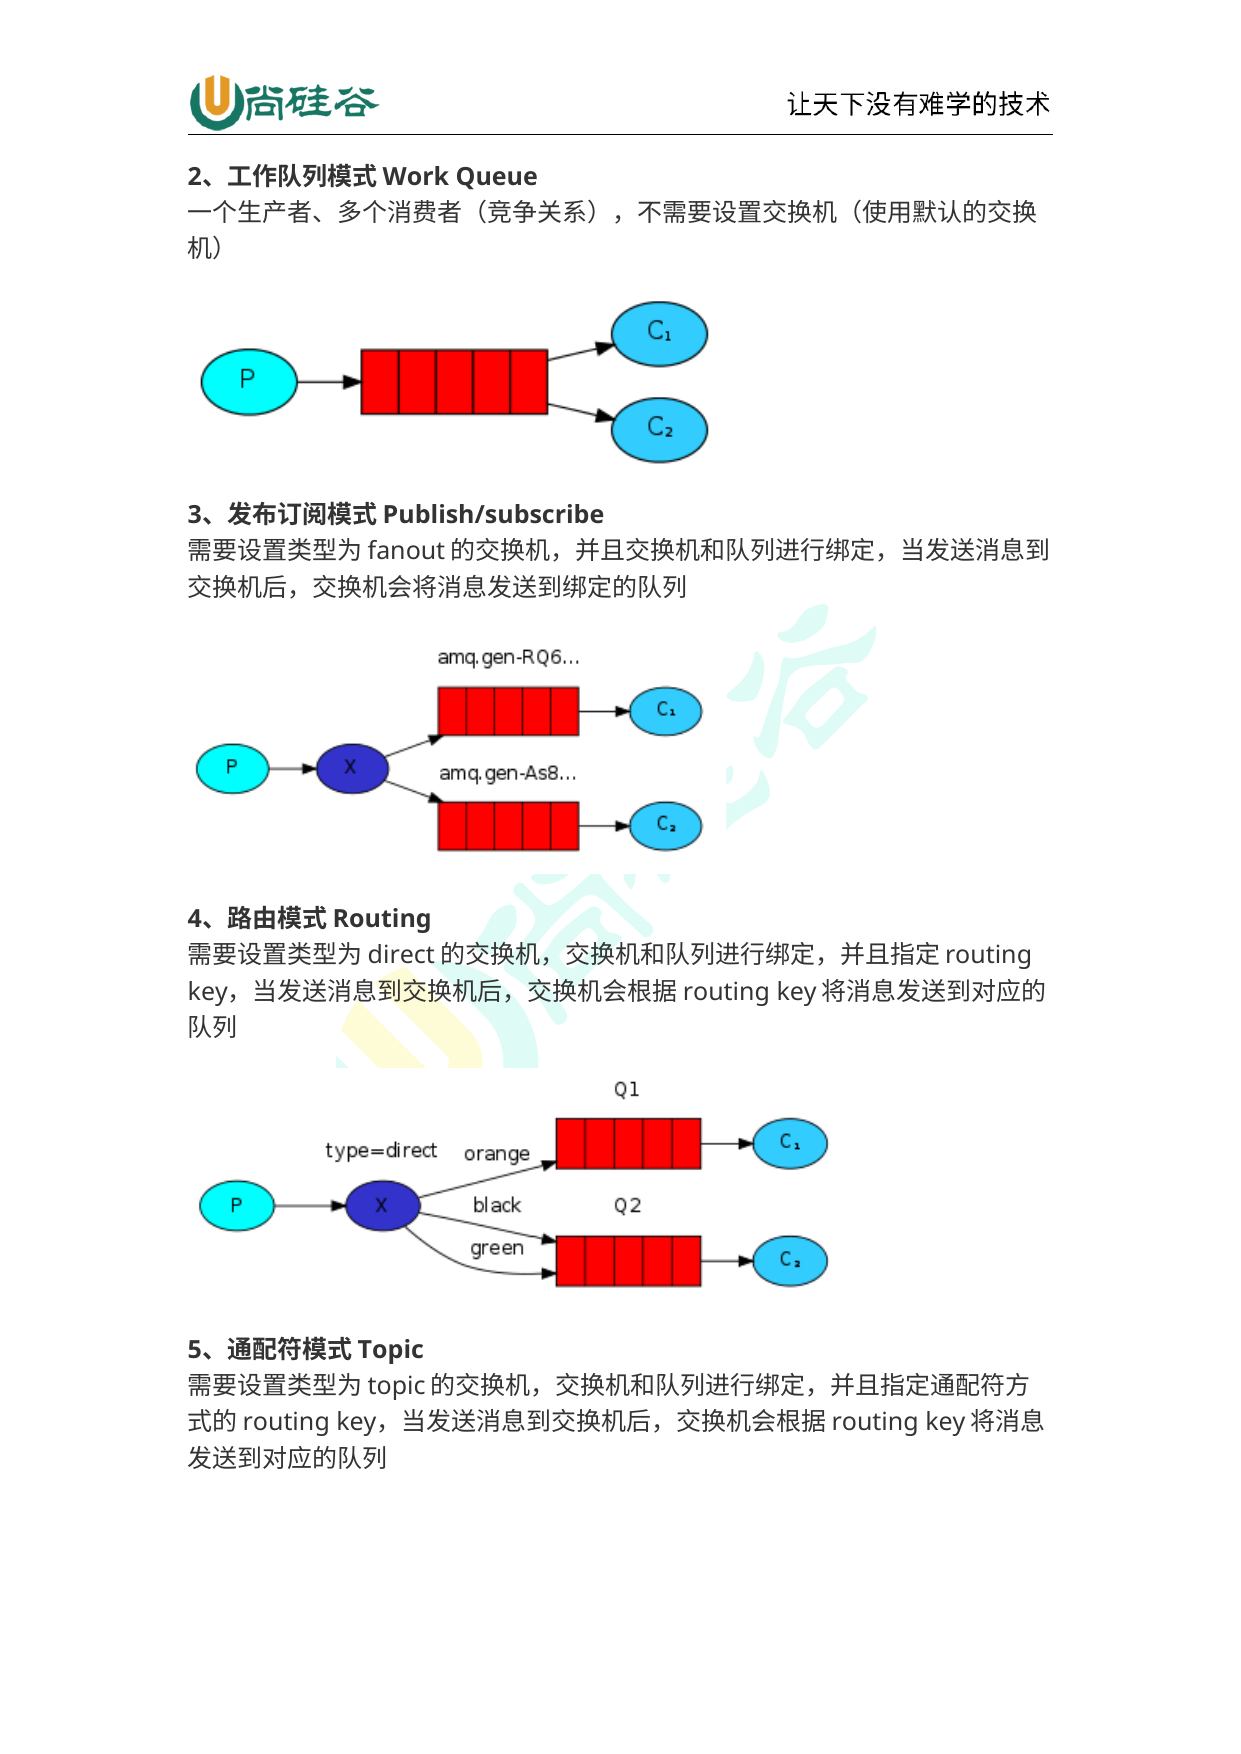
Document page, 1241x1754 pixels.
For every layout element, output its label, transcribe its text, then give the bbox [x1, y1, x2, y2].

picture [187, 290, 724, 470]
text 3、发布订阅模式 Publish/subscribe 需要设置类型为fanout的交换机，并且交换机和队列进行绑定，当发送消息到交换机后，交换机会将消息发送到绑定的队列 [187, 494, 1053, 603]
text 4、路由模式 Routing 需要设置类型为direct的交换机，交换机和队列进行绑定，并且指定routing key，当发送消息到交换机后，交换机会根据routing key将消息发送到对应的队列 [187, 898, 1053, 1043]
picture [187, 73, 1053, 132]
text 5、通配符模式 Topic 需要设置类型为topic的交换机，交换机和队列进行绑定，并且指定通配符方式的routing key，当发送消息到交换机后，交换机会根据routing key将消息发送到对应的队列 [187, 1329, 1053, 1474]
picture [187, 1068, 850, 1305]
text 2、工作队列模式 Work Queue 一个生产者、多个消费者（竞争关系），不需要设置交换机（使用默认的交换机） [187, 156, 1053, 265]
picture [187, 628, 727, 874]
